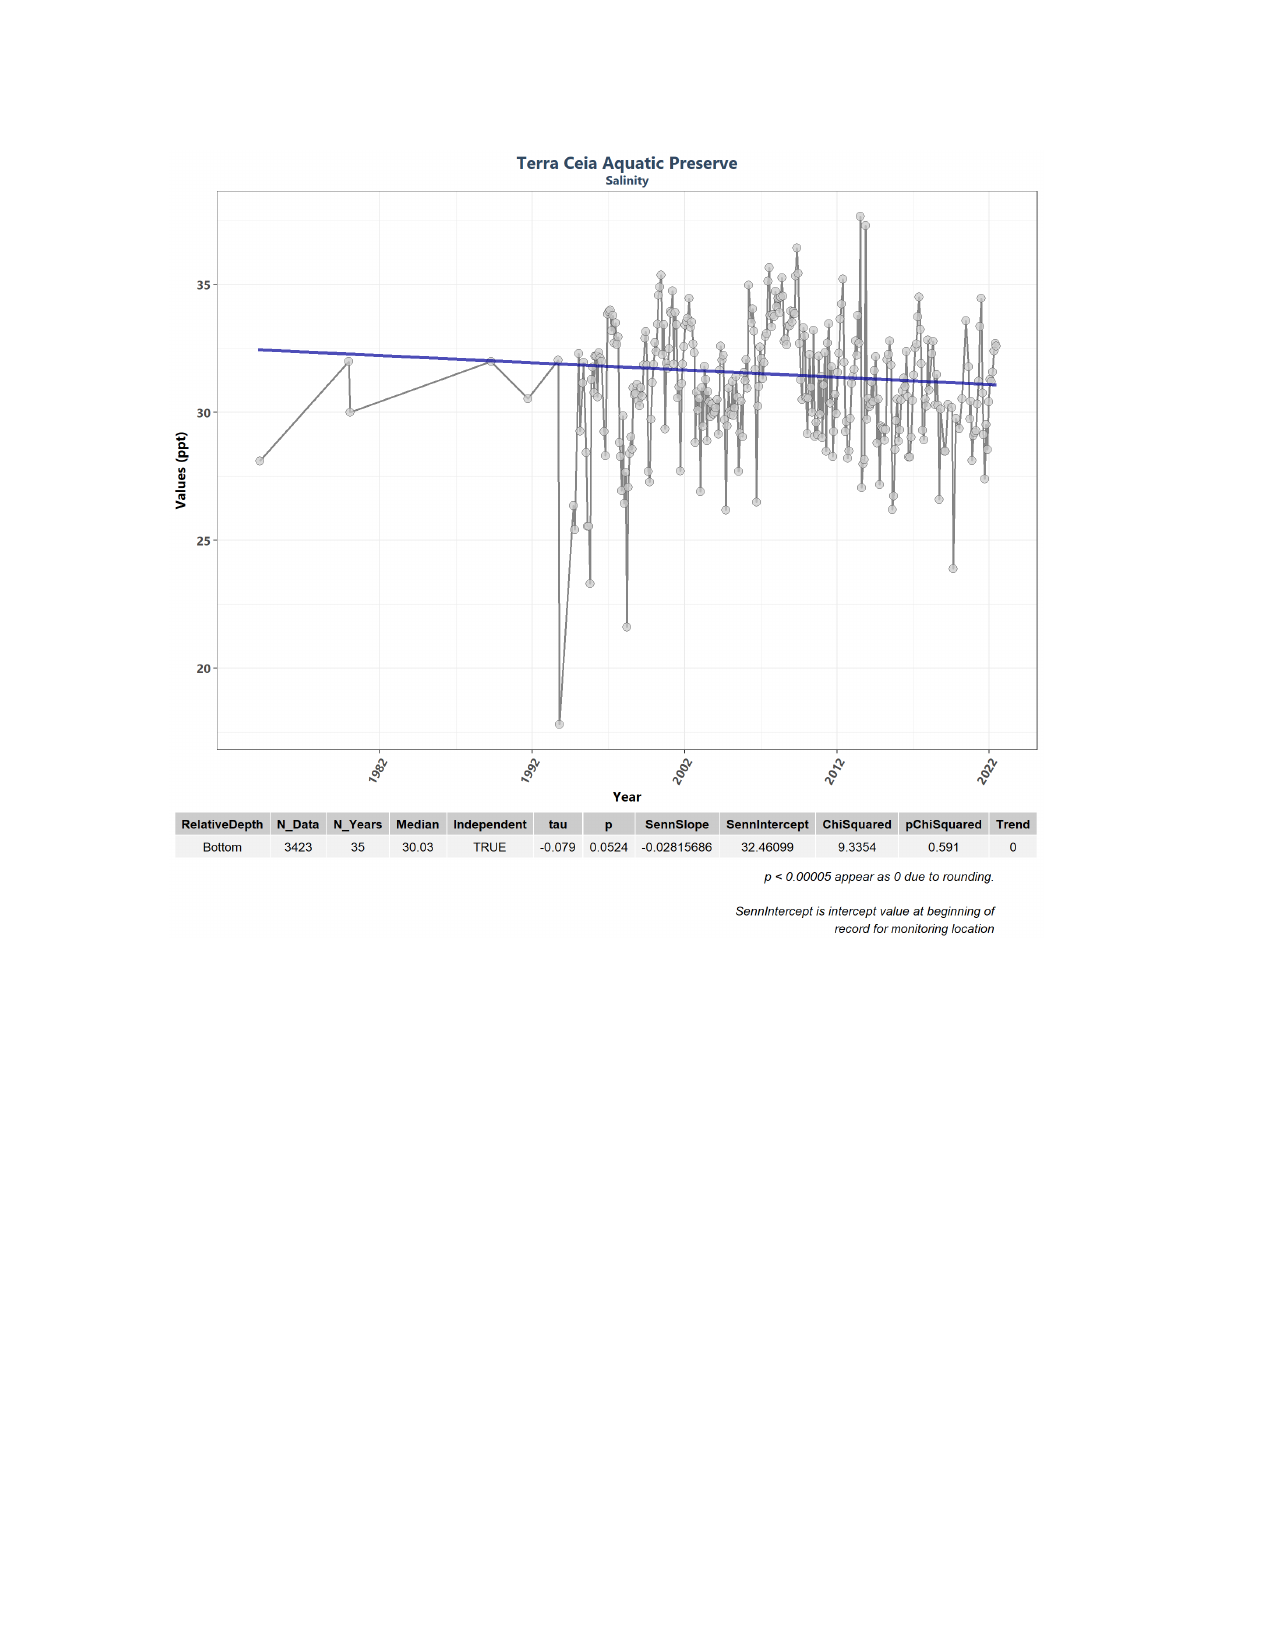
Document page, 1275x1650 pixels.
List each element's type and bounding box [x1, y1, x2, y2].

picture [168, 150, 1044, 938]
